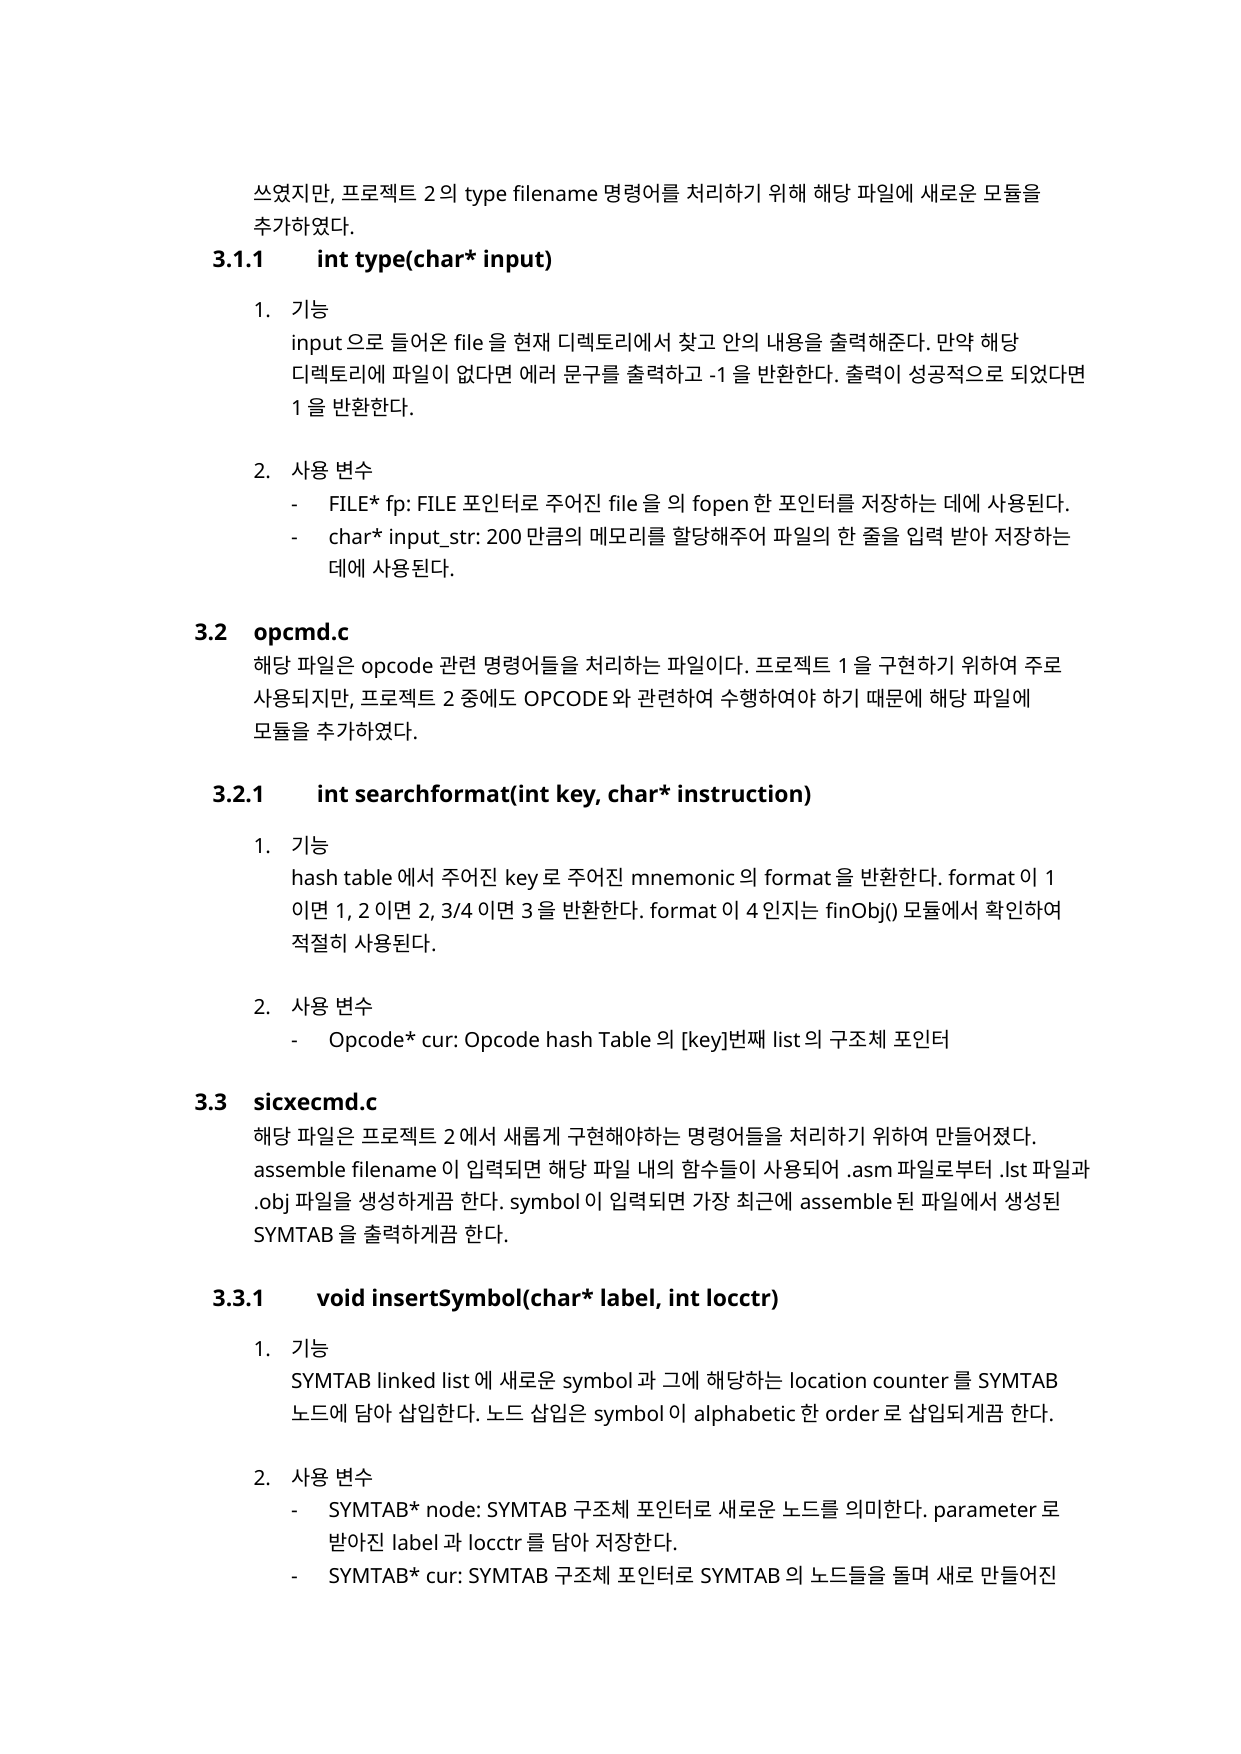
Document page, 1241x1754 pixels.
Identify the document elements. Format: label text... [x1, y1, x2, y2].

text int type(char* input) [212, 243, 1090, 274]
text SYMTAB linked list에 새로운 symbol과 그에 해당하는 location counter를 SYMTAB 노드에 담아 삽입한다. 노드 삽입은 symbol이 alphabetic한 order로 삽입되게끔 한다. [291, 1365, 1090, 1428]
list 기능 [253, 293, 1090, 323]
text void insertSymbol(char* label, int locctr) [212, 1282, 1090, 1313]
text int searchformat(int key, char* instruction) [212, 778, 1090, 810]
text 해당 파일은 프로젝트 2에서 새롭게 구현해야하는 명령어들을 처리하기 위하여 만들어졌다. assemble filename이 입력되면 해당 파일 내의 함수들이 사용되어 .asm파일로부터 .lst 파일과 .obj 파일을 생성하게끔 한다. symbol이 입력되면 가장 최근에 assemble된 파일에서 생성된 SYMTAB을 출력하게끔 한다. [253, 1120, 1090, 1248]
text hash table에서 주어진 key로 주어진 mnemonic의 format을 반환한다. format이 1이면 1, 2이면 2, 3/4이면 3을 반환한다. format이 4인지는 finObj() 모듈에서 확인하여 적절히 사용된다. [291, 862, 1090, 957]
list char* input_str: 200만큼의 메모리를 할당해주어 파일의 한 줄을 입력 받아 저장하는 데에 사용된다. [291, 520, 1090, 583]
list 기능 [253, 829, 1090, 859]
list 기능 [253, 1332, 1090, 1362]
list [291, 1559, 1090, 1589]
text input으로 들어온 file을 현재 디렉토리에서 찾고 안의 내용을 출력해준다. 만약 해당 디렉토리에 파일이 없다면 에러 문구를 출력하고 -1을 반환한다. 출력이 성공적으로 되었다면 1을 반환한다. [291, 326, 1090, 421]
list FILE* fp: FILE 포인터로 주어진 file을 의 fopen한 포인터를 저장하는 데에 사용된다. [291, 487, 1090, 517]
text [253, 177, 1090, 240]
text sicxecmd.c [194, 1086, 1090, 1118]
list Opcode* cur: Opcode hash Table의 [key]번째 list의 구조체 포인터 [291, 1023, 1090, 1053]
text 해당 파일은 opcode 관련 명령어들을 처리하는 파일이다. 프로젝트 1을 구현하기 위하여 주로 사용되지만, 프로젝트 2 중에도 OPCODE와 관련하여 수행하여야 하기 때문에 해당 파일에 모듈을 추가하였다. [253, 650, 1090, 745]
list 사용 변수 [253, 1461, 1090, 1491]
text opcmd.c [194, 616, 1090, 647]
list 사용 변수 [253, 990, 1090, 1021]
list SYMTAB* node: SYMTAB 구조체 포인터로 새로운 노드를 의미한다. parameter로 받아진 label과 locctr를 담아 저장한다. [291, 1493, 1090, 1556]
list 사용 변수 [253, 454, 1090, 485]
